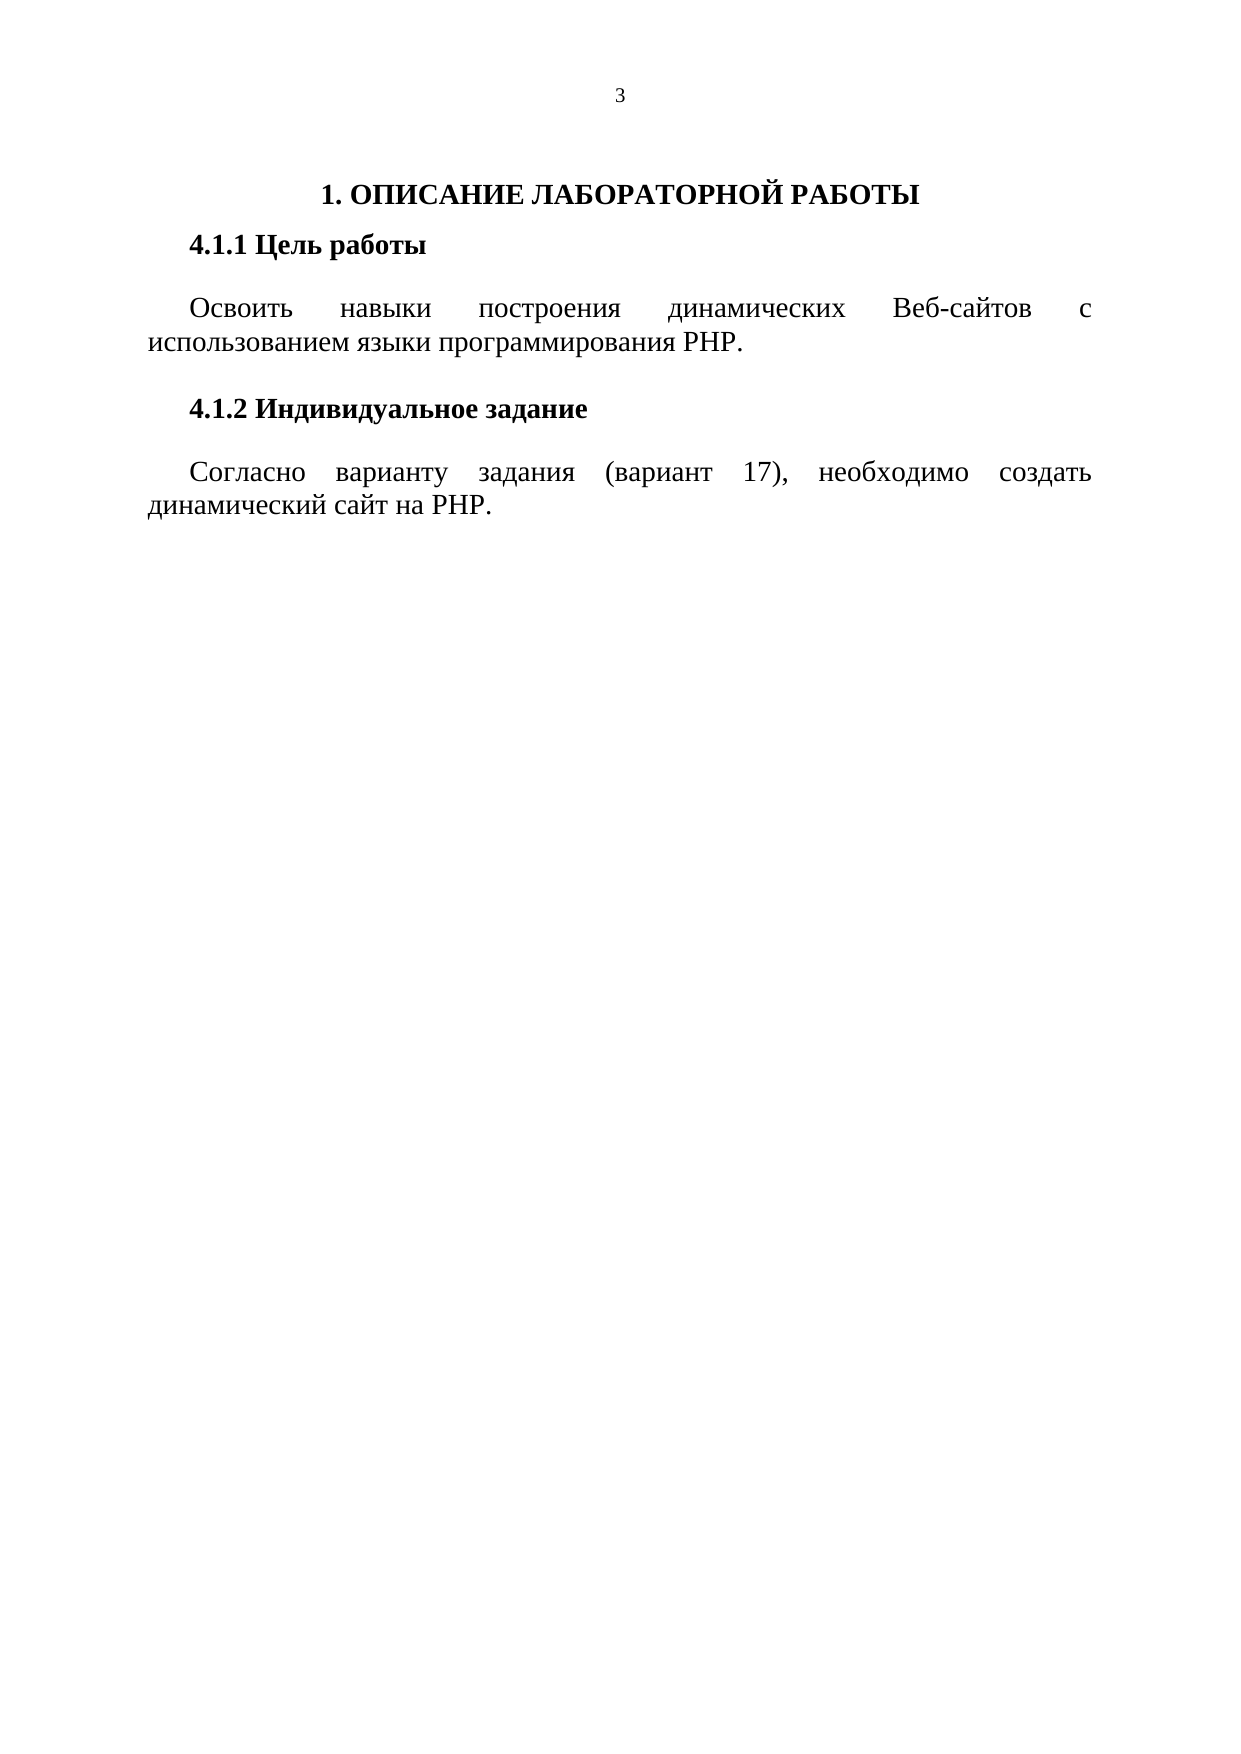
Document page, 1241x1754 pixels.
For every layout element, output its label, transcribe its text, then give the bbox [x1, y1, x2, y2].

text Согласно варианту задания (вариант 17), необходимо создать динамический сайт на PHP. [148, 454, 1092, 521]
list 4.1.2 Индивидуальное задание [148, 391, 1092, 424]
text Освоить навыки построения динамических Веб-сайтов с использованием языки программирования PHP. [148, 290, 1092, 357]
list 4.1.1 Цель работы [148, 227, 1092, 261]
subtitle 1. Описание лабораторной работы [148, 177, 1092, 211]
